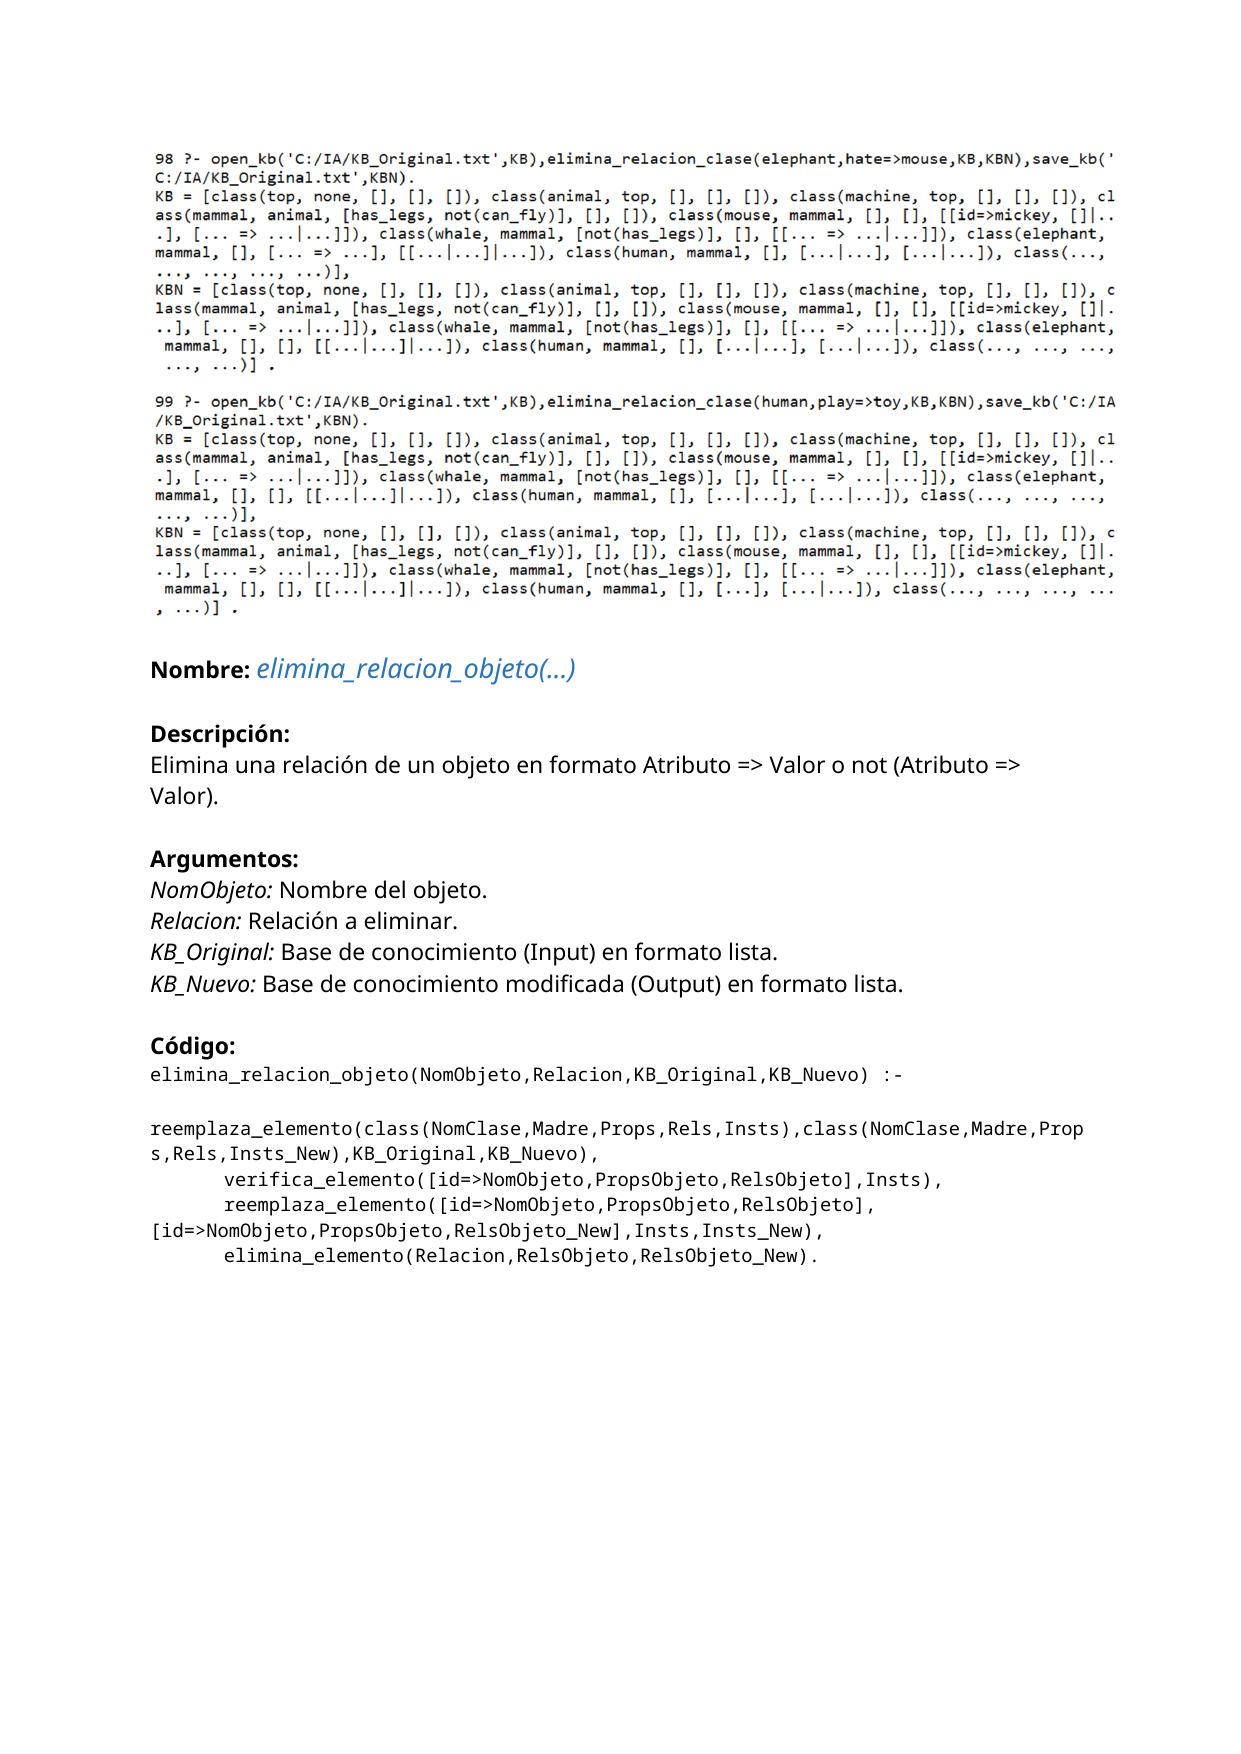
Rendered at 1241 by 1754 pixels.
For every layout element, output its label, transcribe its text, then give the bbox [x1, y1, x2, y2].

text elimina_elemento(Relacion,RelsObjeto,RelsObjeto_New). [150, 1242, 1090, 1268]
text Código: [150, 1030, 1090, 1061]
text reemplaza_elemento(class(NomClase,Madre,Props,Rels,Insts),class(NomClase,Madre,Props,Rels,Insts_New),KB_Original,KB_Nuevo), [150, 1087, 1090, 1166]
text reemplaza_elemento([id=>NomObjeto,PropsObjeto,RelsObjeto],[id=>NomObjeto,PropsObjeto,RelsObjeto_New],Insts,Insts_New), [150, 1191, 1090, 1242]
text elimina_relacion_objeto(NomObjeto,Relacion,KB_Original,KB_Nuevo) :- [150, 1061, 1090, 1087]
text Relacion: Relación a eliminar. [150, 905, 1090, 936]
text KB_Nuevo: Base de conocimiento modificada (Output) en formato lista. [150, 968, 1090, 999]
text Argumentos: [150, 843, 1090, 874]
picture [150, 150, 1123, 619]
text KB_Original: Base de conocimiento (Input) en formato lista. [150, 936, 1090, 968]
text Nombre: elimina_relacion_objeto(...) [150, 649, 1090, 686]
text Descripción: [150, 718, 1090, 749]
text verifica_elemento([id=>NomObjeto,PropsObjeto,RelsObjeto],Insts), [150, 1166, 1090, 1191]
text Elimina una relación de un objeto en formato Atributo => Valor o not (Atributo => Valor). [150, 749, 1090, 811]
text NomObjeto: Nombre del objeto. [150, 874, 1090, 905]
